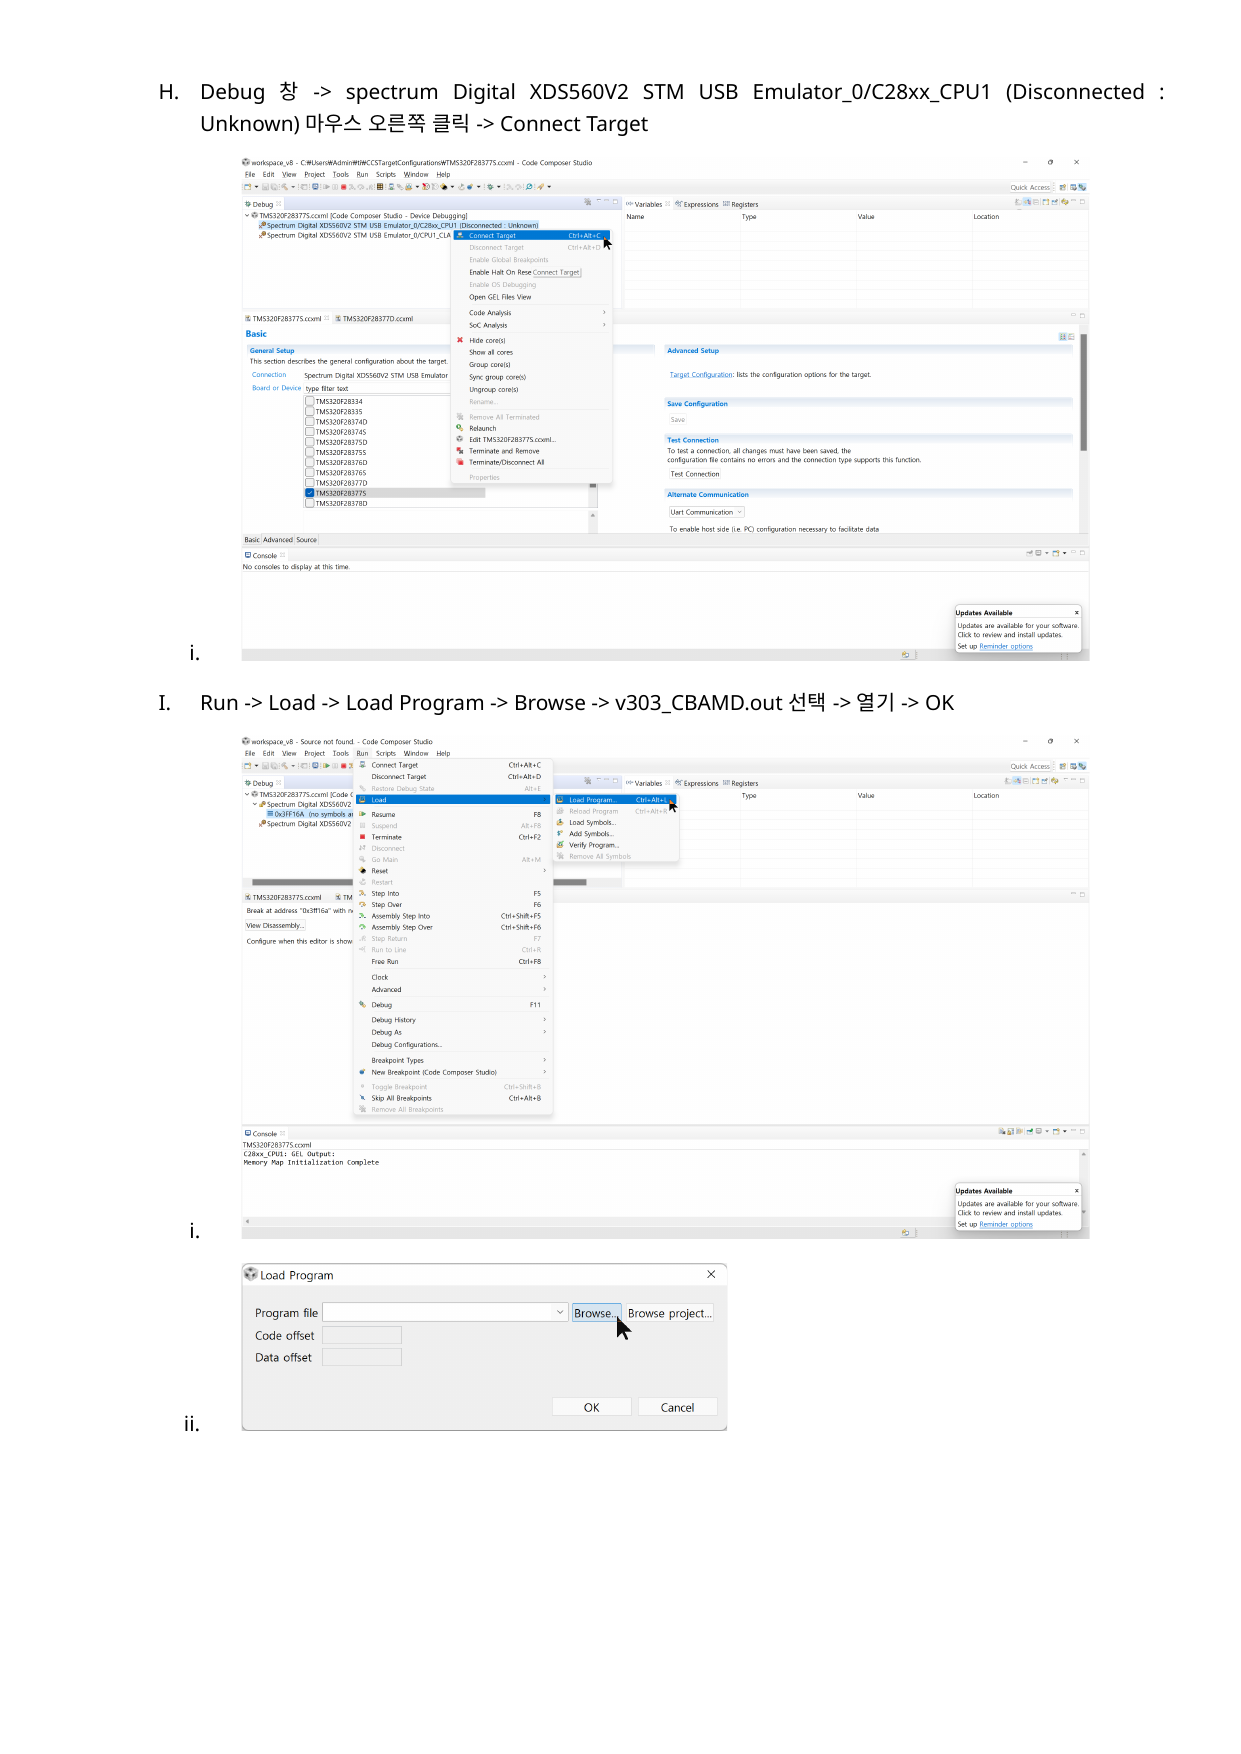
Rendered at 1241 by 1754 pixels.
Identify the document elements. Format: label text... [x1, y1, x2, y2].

picture [241, 735, 1090, 1239]
picture [241, 157, 1090, 661]
list Run -> Load -> Load Program -> Browse -> v303_CBAMD.out 선택 -> 열기 -> OK [158, 686, 1165, 716]
picture [241, 1263, 728, 1431]
list Debug 창 -> spectrum Digital XDS560V2 STM USB Emulator_0/C28xx_CPU1 (Disconnected : Unknown) 마우스 오른쪽 클릭 -> Connect Target [158, 75, 1165, 138]
